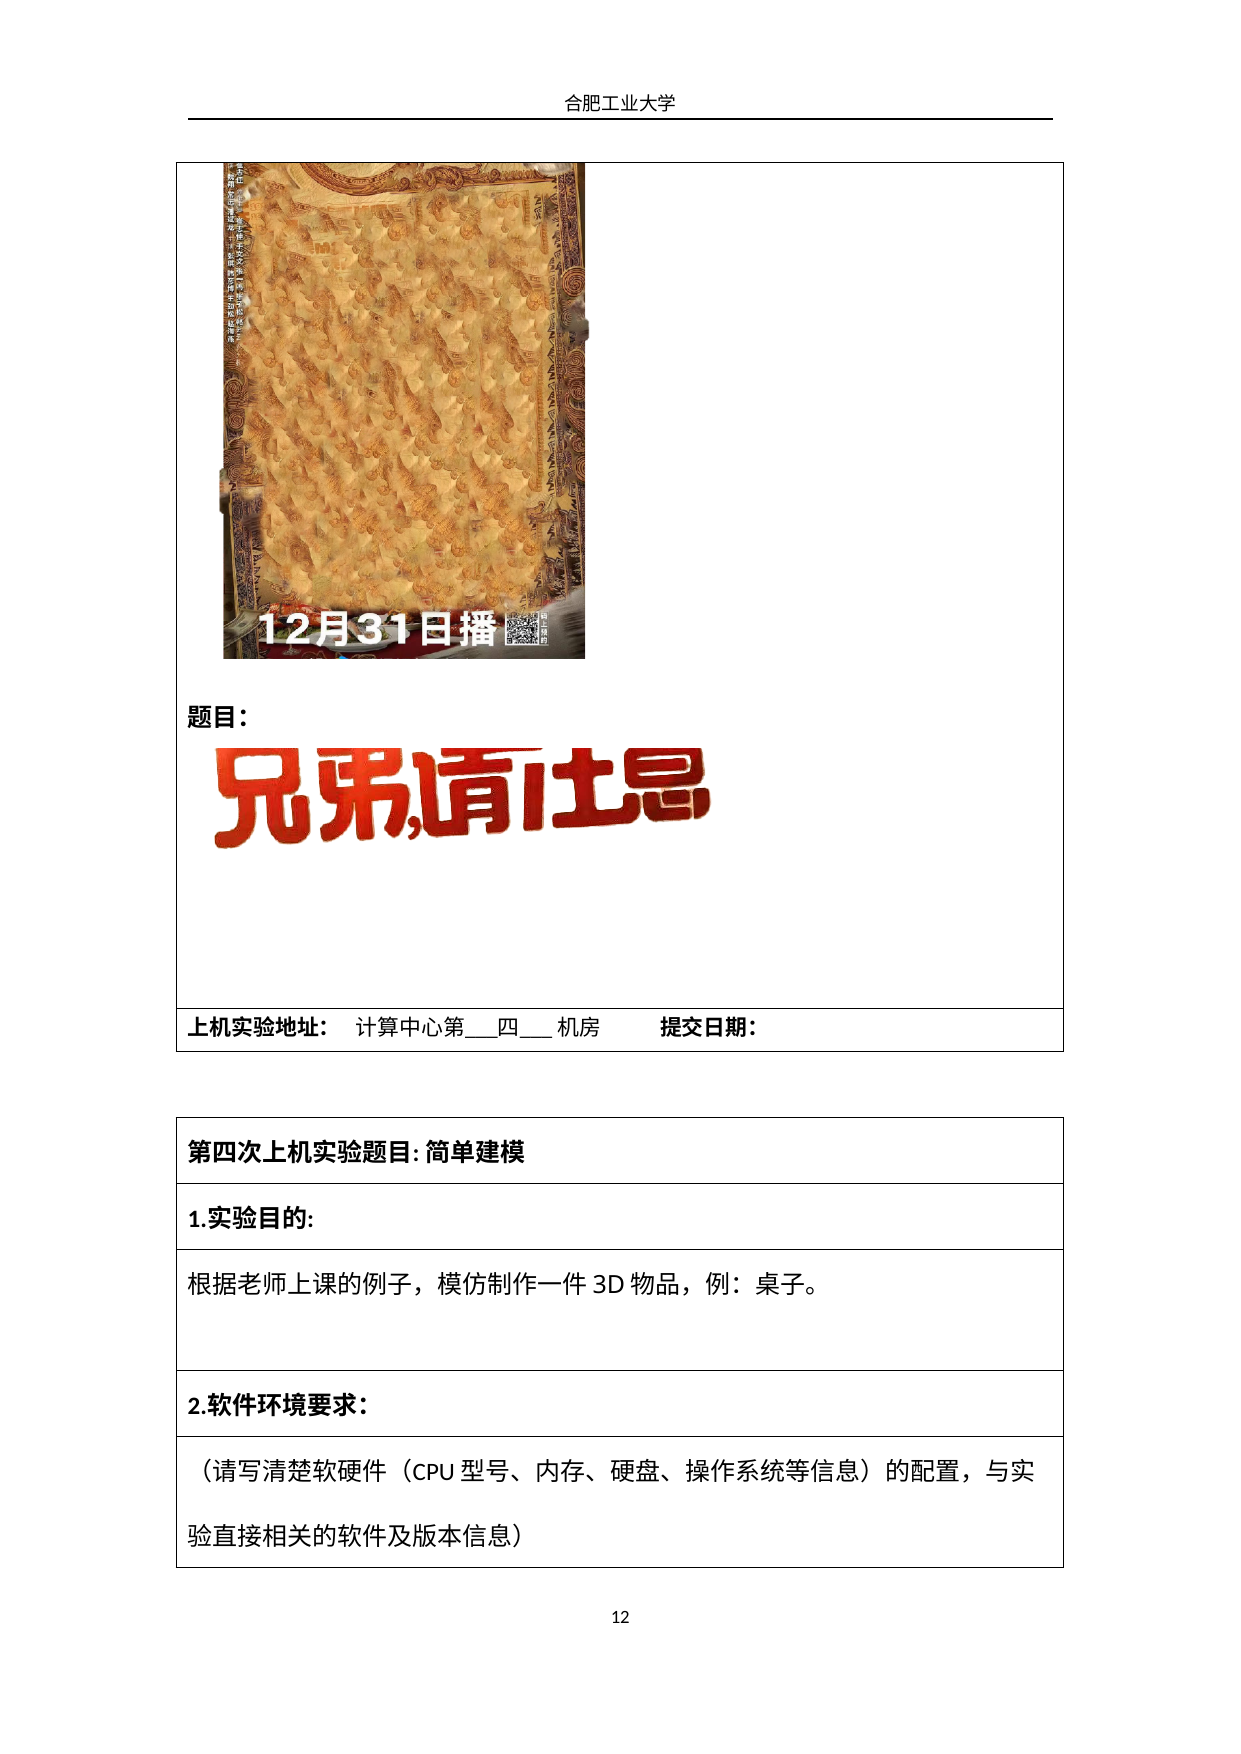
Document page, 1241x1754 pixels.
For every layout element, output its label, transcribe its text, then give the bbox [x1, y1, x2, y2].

table_cell 上机实验地址： 计算中心第___四___ 机房 提交日期： [177, 1009, 1063, 1051]
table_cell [177, 163, 1063, 1008]
table_header 第四次上机实验题目: 简单建模 [177, 1118, 1063, 1183]
table_cell 1.实验目的: [177, 1184, 1063, 1249]
picture [187, 748, 729, 858]
picture [187, 163, 624, 659]
table_cell 2.软件环境要求： [177, 1371, 1063, 1436]
table_cell 根据老师上课的例子，模仿制作一件3D物品，例：桌子。 [177, 1250, 1063, 1370]
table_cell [177, 1437, 1063, 1567]
